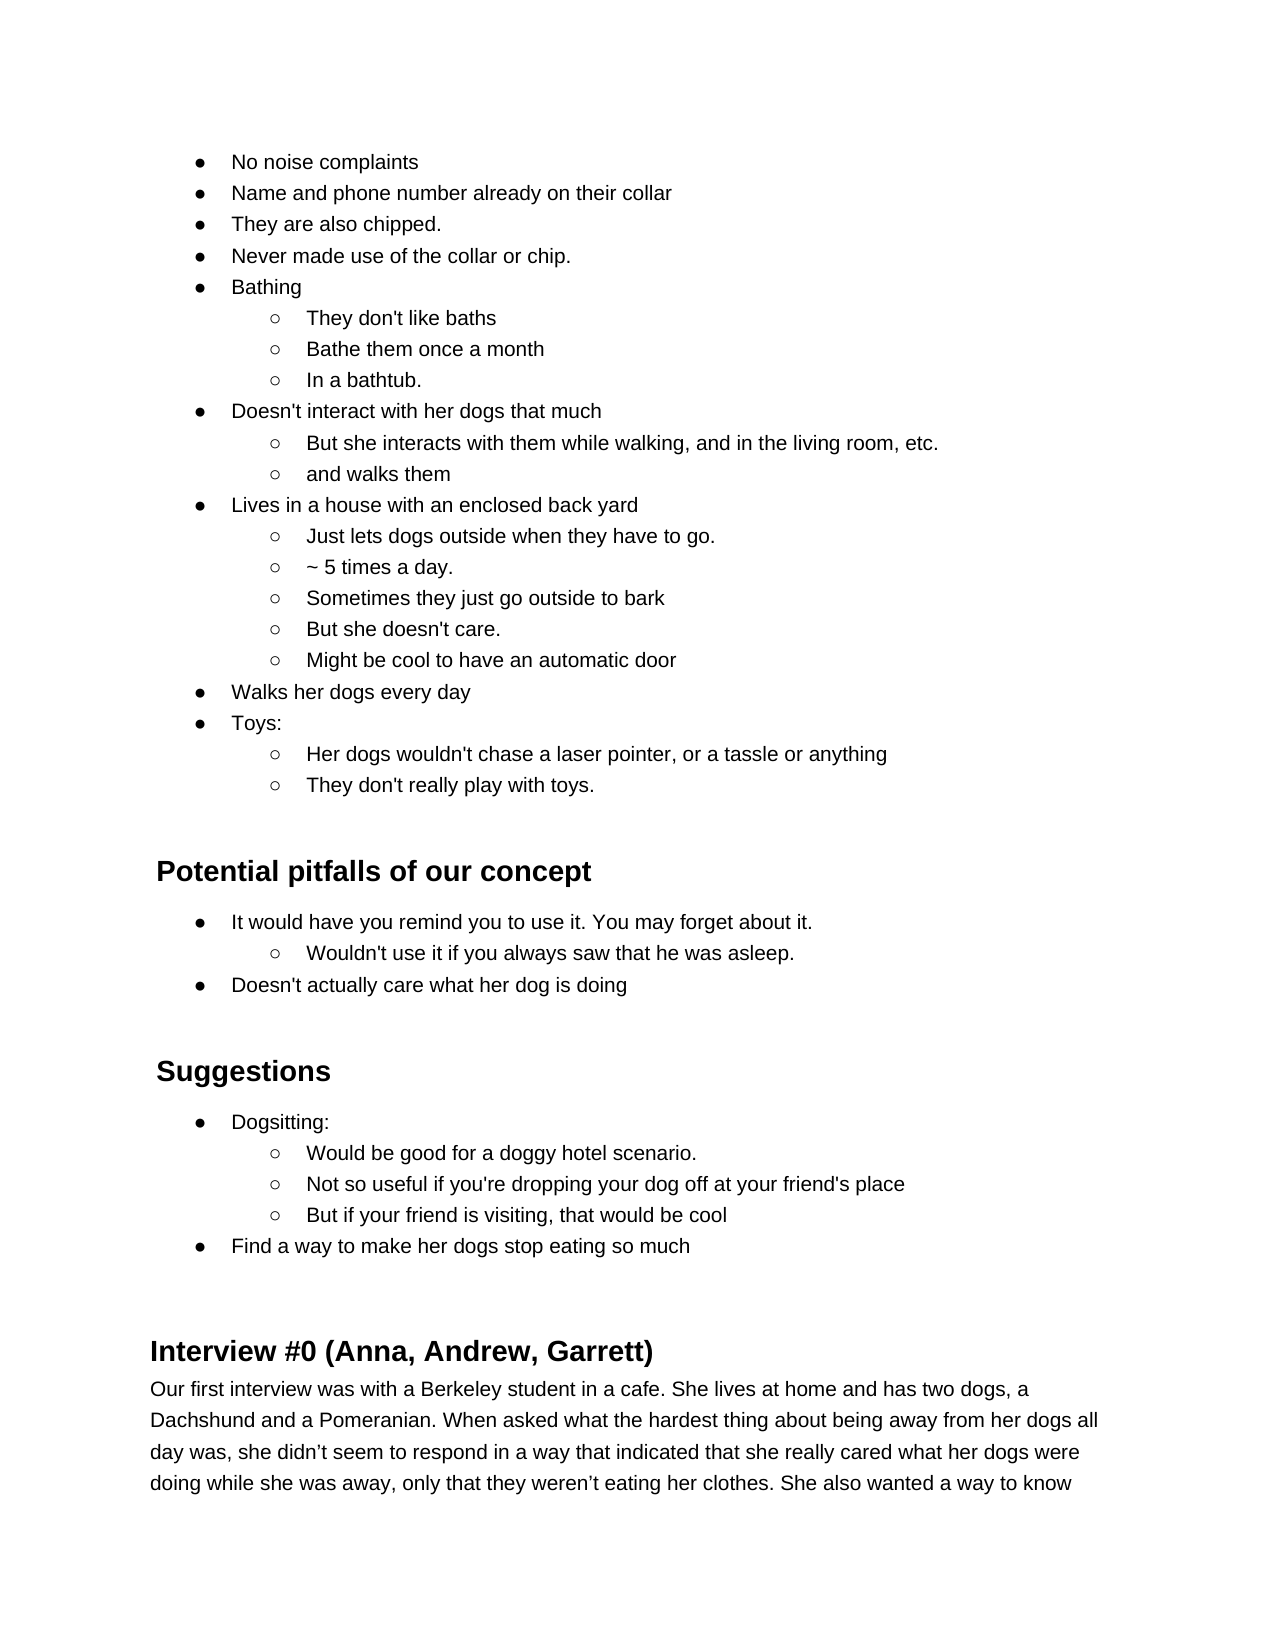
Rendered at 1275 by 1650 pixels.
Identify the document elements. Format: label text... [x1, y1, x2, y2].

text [150, 1377, 1119, 1494]
list Lives in a house with an enclosed back yard [194, 493, 1119, 517]
list Her dogs wouldn't chase a laser pointer, or a tassle or anything [269, 742, 1119, 766]
list They don't like baths [269, 306, 1119, 330]
list Find a way to make her dogs stop eating so much [194, 1234, 1119, 1258]
list But she interacts with them while walking, and in the living room, etc. [269, 430, 1119, 454]
list ~ 5 times a day. [269, 555, 1119, 579]
list Doesn't actually care what her dog is doing [194, 972, 1119, 996]
list But she doesn't care. [269, 617, 1119, 641]
list They are also chipped. [194, 212, 1119, 236]
list Bathing [194, 274, 1119, 298]
list Name and phone number already on their collar [194, 181, 1119, 205]
list They don't really play with toys. [269, 773, 1119, 797]
list In a bathtub. [269, 368, 1119, 392]
list Sometimes they just go outside to bark [269, 586, 1119, 610]
subtitle Potential pitfalls of our concept [156, 854, 1119, 888]
list Wouldn't use it if you always saw that he was asleep. [269, 941, 1119, 965]
list Doesn't interact with her dogs that much [194, 399, 1119, 423]
list Might be cool to have an automatic door [269, 648, 1119, 672]
list Never made use of the collar or chip. [194, 243, 1119, 267]
list Dogsitting: [194, 1109, 1119, 1133]
list Would be good for a doggy hotel scenario. [269, 1141, 1119, 1165]
list No noise complaints [194, 150, 1119, 174]
list Just lets dogs outside when they have to go. [269, 524, 1119, 548]
list It would have you remind you to use it. You may forget about it. [194, 910, 1119, 934]
text Interview #0 (Anna, Andrew, Garrett) [150, 1334, 1119, 1367]
list Bathe them once a month [269, 337, 1119, 361]
list Not so useful if you're dropping your dog off at your friend's place [269, 1172, 1119, 1196]
list Walks her dogs every day [194, 679, 1119, 703]
subtitle Suggestions [156, 1053, 1119, 1087]
list But if your friend is visiting, that would be cool [269, 1203, 1119, 1227]
list Toys: [194, 711, 1119, 734]
list and walks them [269, 461, 1119, 485]
